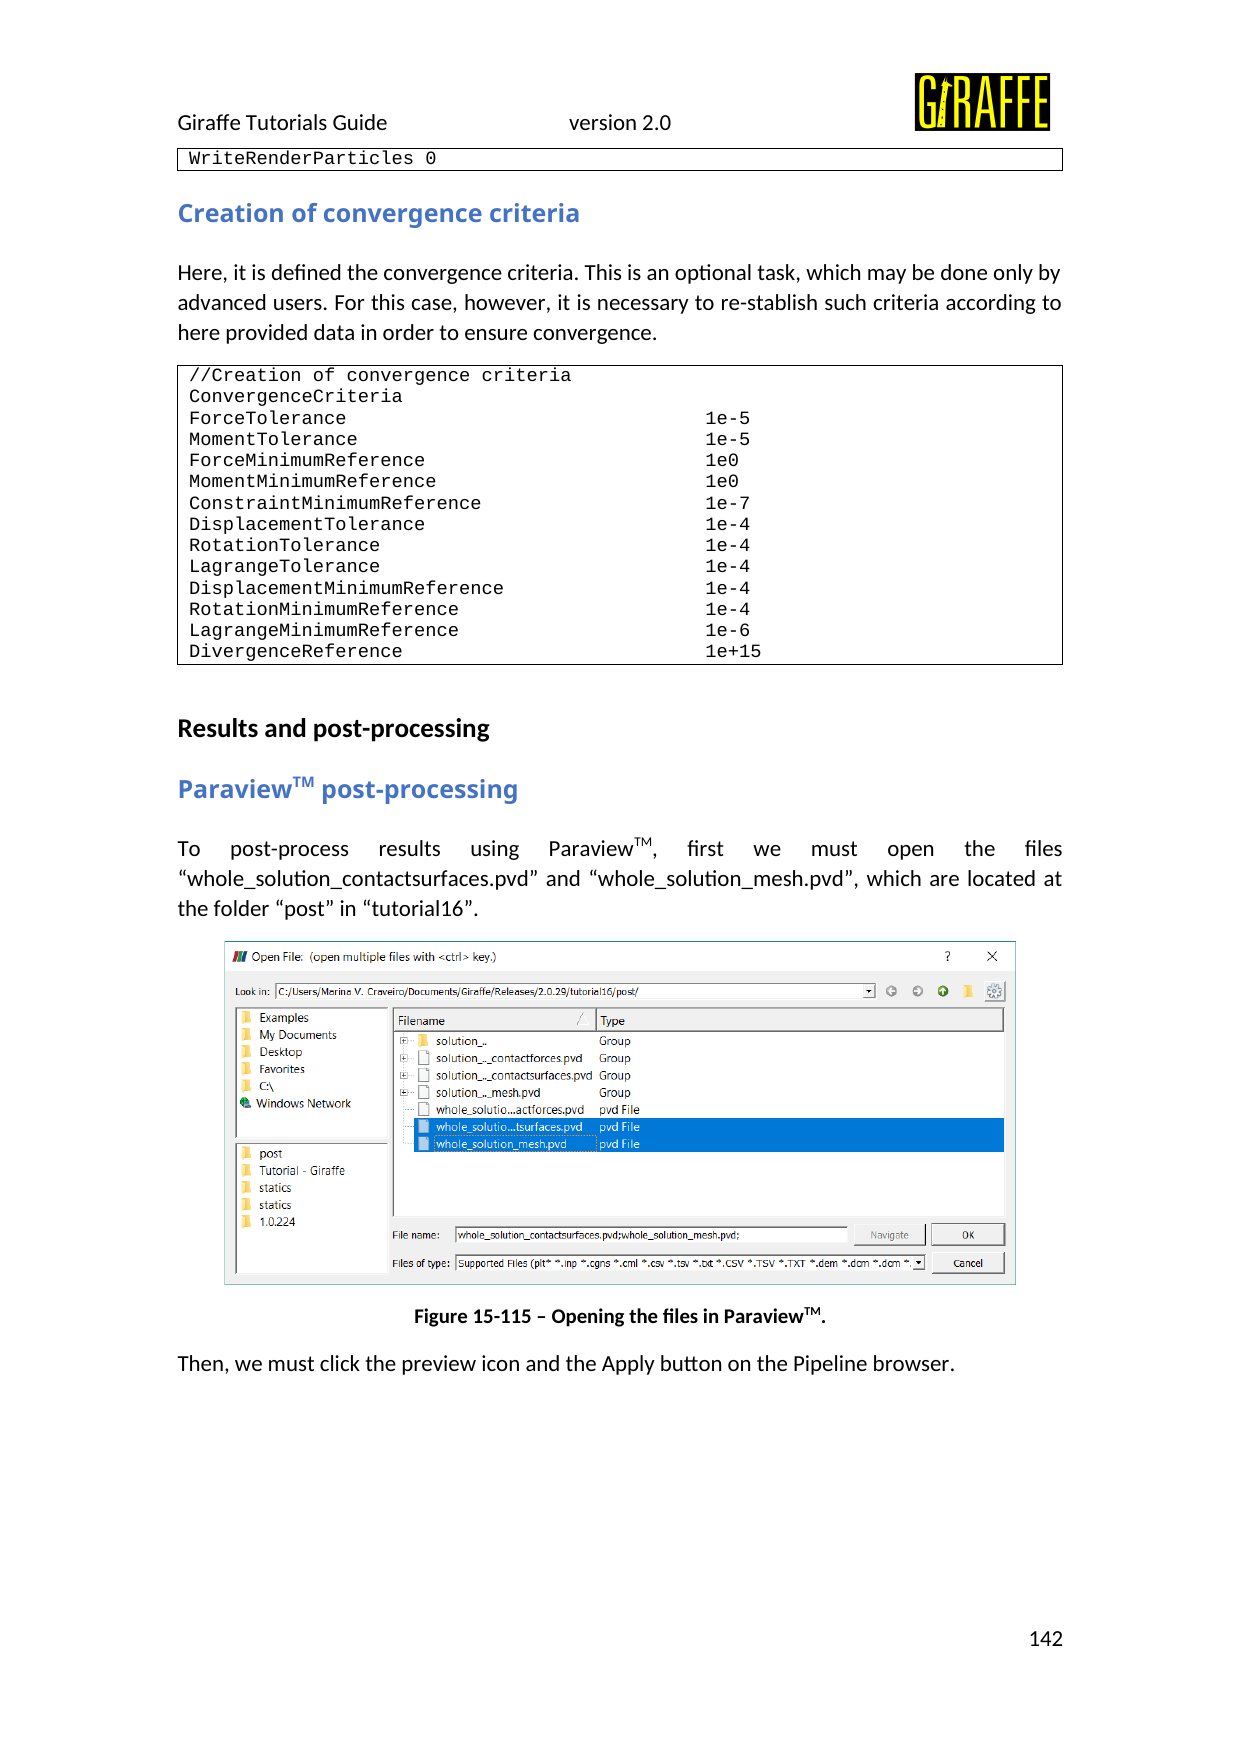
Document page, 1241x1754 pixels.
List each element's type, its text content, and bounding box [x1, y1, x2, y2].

subtitle Creation of convergence criteria [177, 196, 1063, 230]
subtitle Results and post-processing [177, 711, 1063, 744]
text To post-process results using ParaviewTM, first we must open the files “whole_solution_contactsurfaces.pvd” and “whole_solution_mesh.pvd”, which are located at the folder “post” in “tutorial16”. [177, 834, 1063, 922]
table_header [178, 149, 1062, 170]
picture [224, 941, 1016, 1285]
text Then, we must click the preview icon and the Apply button on the Pipeline browser. [177, 1349, 1063, 1377]
text Here, it is defined the convergence criteria. This is an optional task, which may be done only by advanced users. For this case, however, it is necessary to re-stablish such criteria according to here provided data in order to ensure convergence. [177, 258, 1063, 346]
table_header //Creation of convergence criteria ConvergenceCriteria ForceTolerance 1e-5 MomentTolerance 1e-5 ForceMinimumReference 1e0 MomentMinimumReference 1e0 ConstraintMinimumReference 1e-7 DisplacementTolerance 1e-4 RotationTolerance 1e-4 LagrangeTolerance 1e-4 DisplacementMinimumReference 1e-4 RotationMinimumReference 1e-4 LagrangeMinimumReference 1e-6 DivergenceReference 1e+15 [178, 366, 1062, 663]
picture [914, 73, 1051, 131]
subtitle ParaviewTM post-processing [177, 772, 1063, 806]
